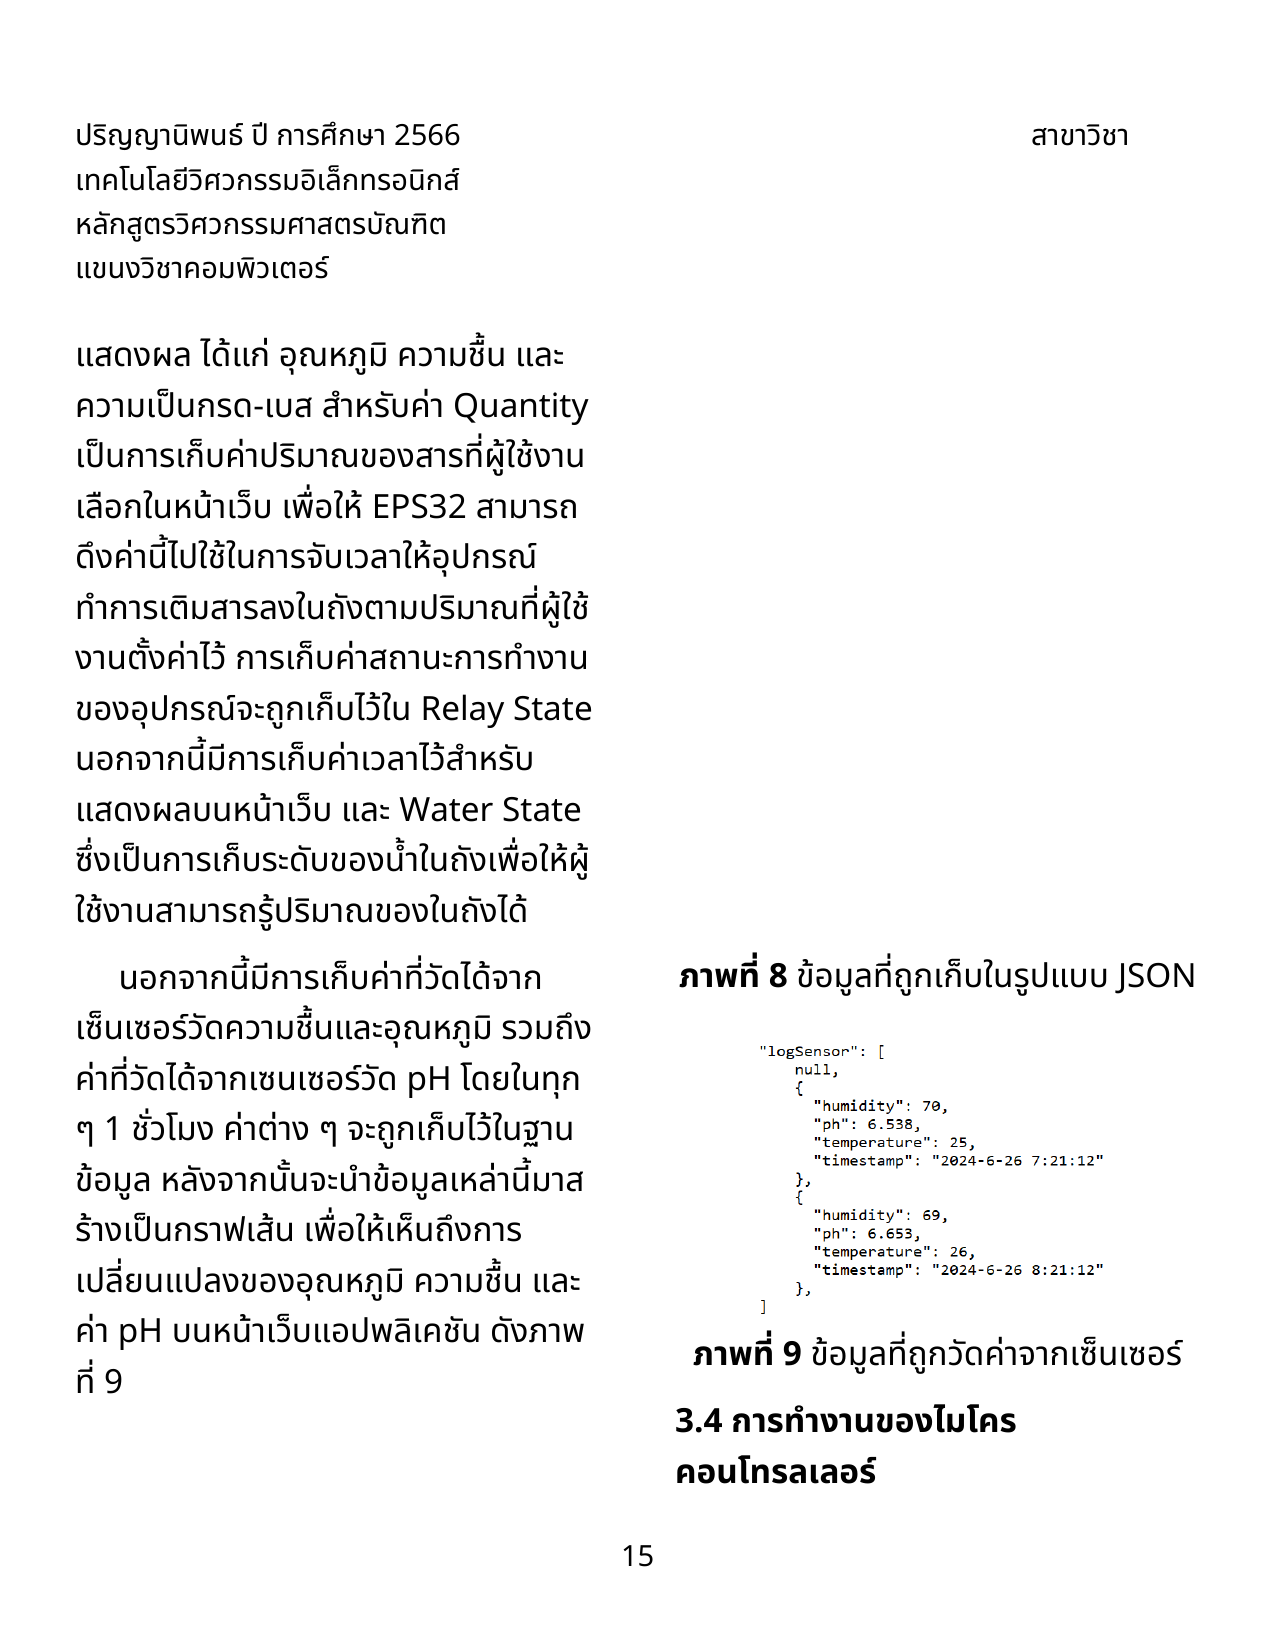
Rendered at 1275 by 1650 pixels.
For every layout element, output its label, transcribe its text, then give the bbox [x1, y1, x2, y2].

text ภาพที่ 8 ข้อมูลที่ถูกเก็บในรูปแบบ JSON [675, 952, 1200, 1003]
text นอกจากนี้มีการเก็บค่าที่วัดได้จากเซ็นเซอร์วัดความชื้นและอุณหภูมิ รวมถึงค่าที่วัดได้จากเซนเซอร์วัด pH โดยในทุก ๆ 1 ชั่วโมง ค่าต่าง ๆ จะถูกเก็บไว้ในฐานข้อมูล หลังจากนั้นจะนำข้อมูลเหล่านี้มาสร้างเป็นกราฟเส้น เพื่อให้เห็นถึงการเปลี่ยนแปลงของอุณหภูมิ ความชื้น และค่า pH บนหน้าเว็บแอปพลิเคชัน ดังภาพที่ 9 [75, 954, 600, 1408]
text 3.4 การทำงานของไมโครคอนโทรลเลอร์ [675, 1397, 1200, 1498]
picture [755, 1037, 1122, 1326]
text ภาพที่ 9 ข้อมูลที่ถูกวัดค่าจากเซ็นเซอร์ [675, 1330, 1200, 1380]
